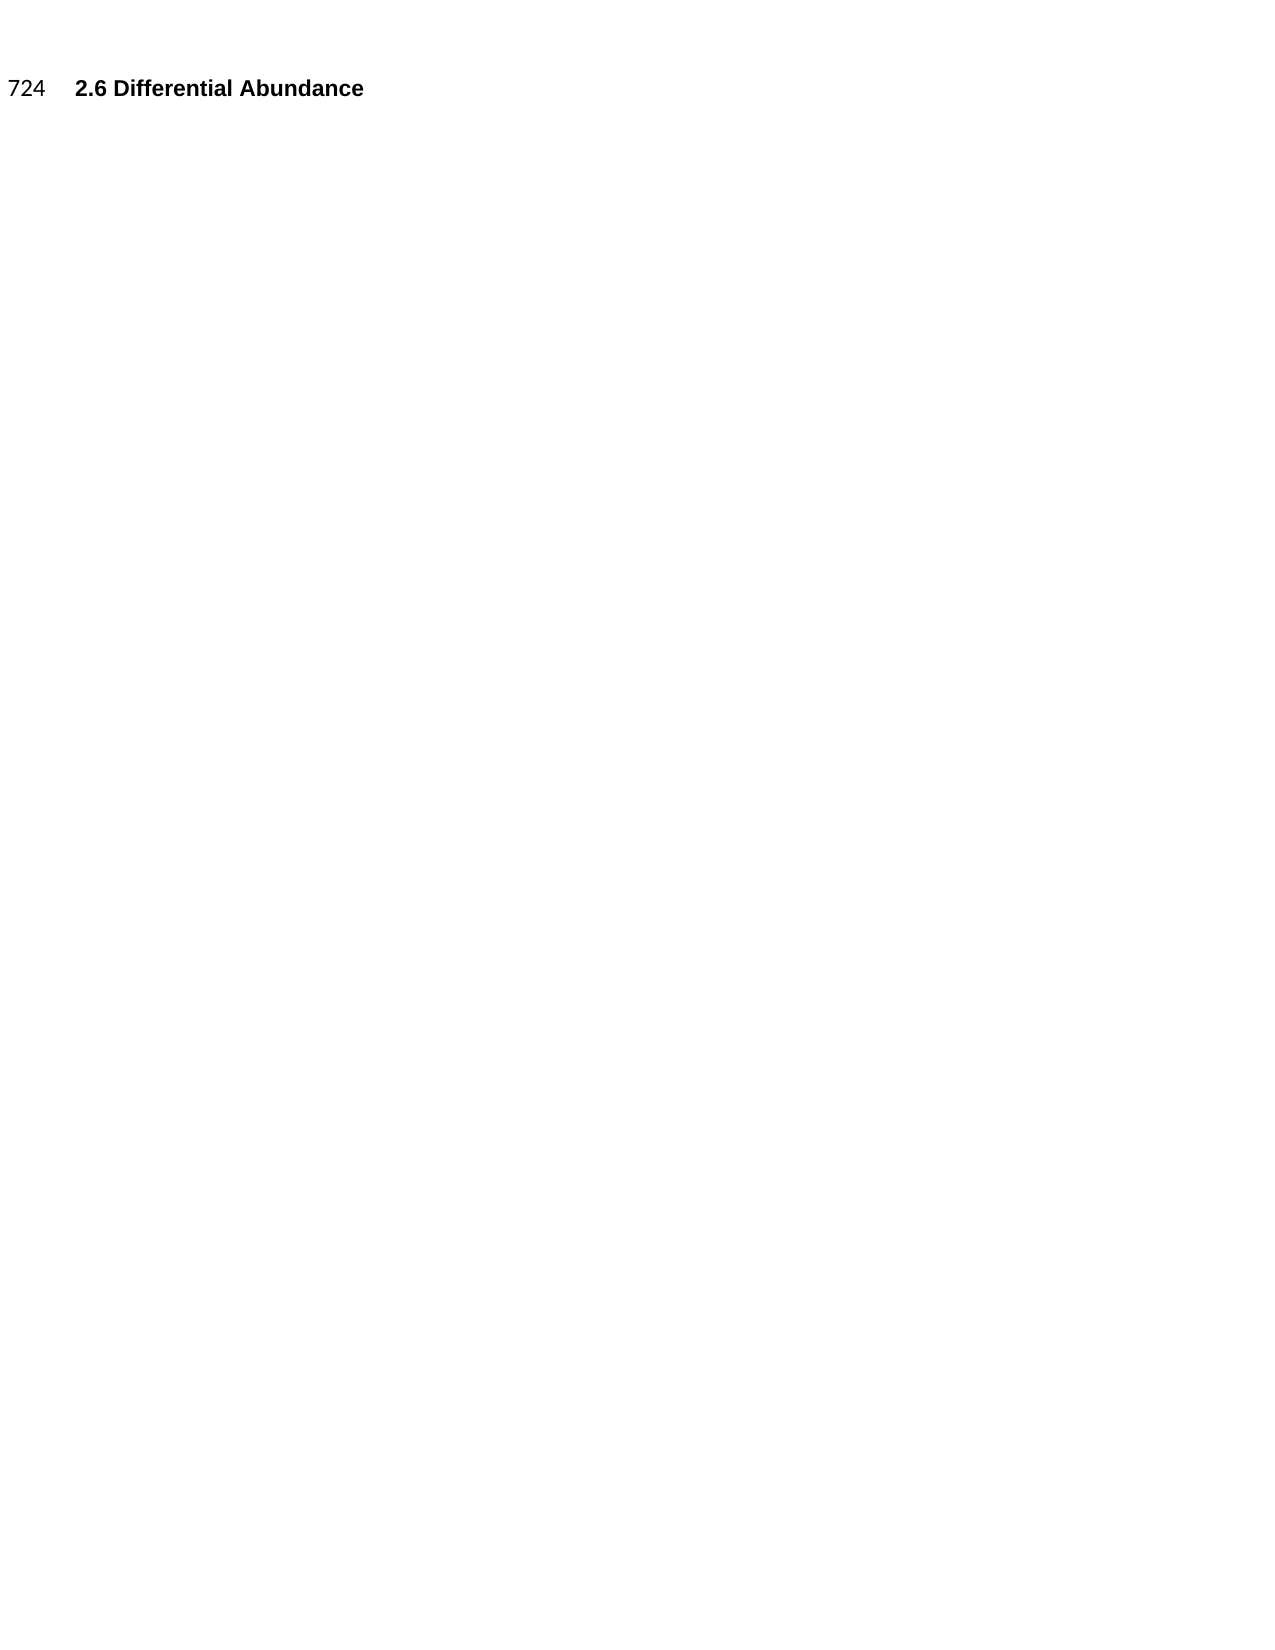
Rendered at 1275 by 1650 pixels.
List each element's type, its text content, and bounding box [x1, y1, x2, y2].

text 2.6 Differential Abundance [75, 75, 1200, 101]
